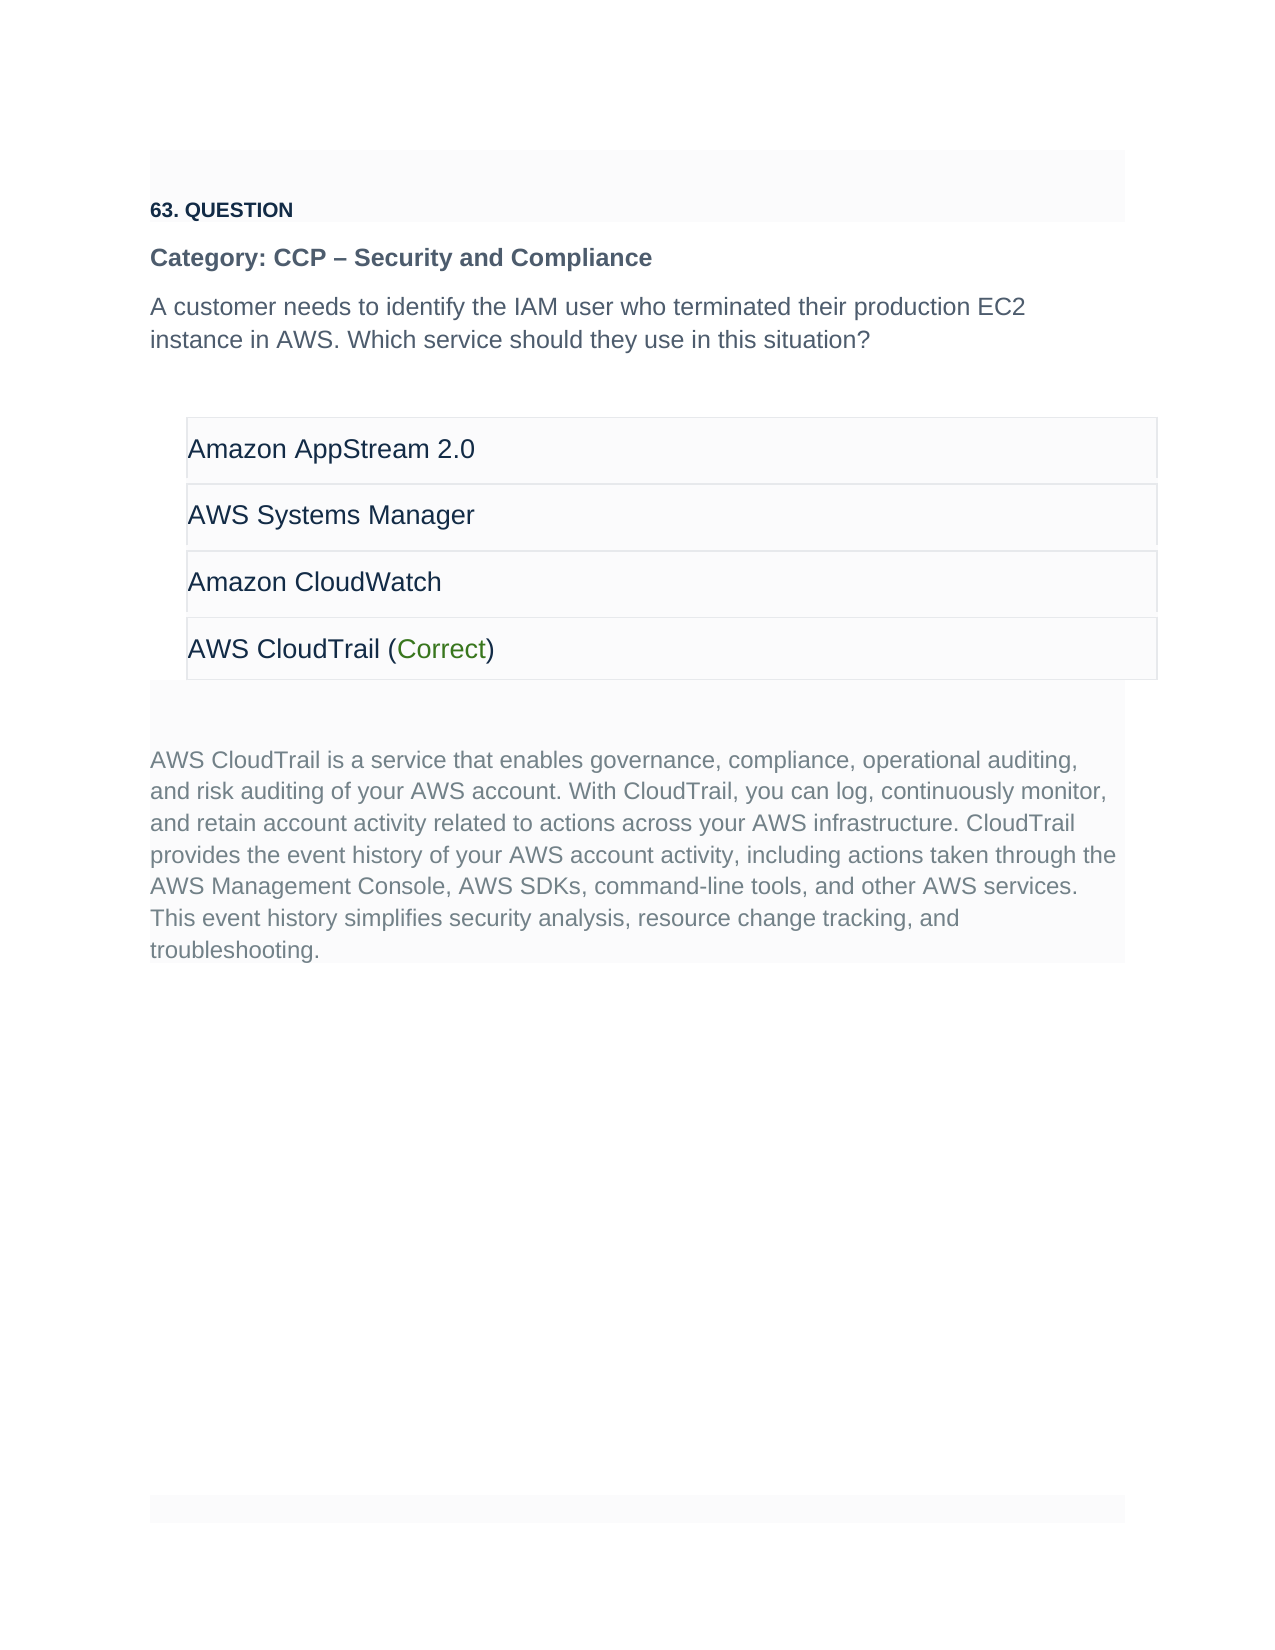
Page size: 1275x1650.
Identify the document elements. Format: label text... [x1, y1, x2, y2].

list Amazon AppStream 2.0 [188, 418, 1156, 478]
text AWS CloudTrail is a service that enables governance, compliance, operational auditing, and risk auditing of your AWS account. With CloudTrail, you can log, continuously monitor, and retain account activity related to actions across your AWS infrastructure. CloudTrail provides the event history of your AWS account activity, including actions taken through the AWS Management Console, AWS SDKs, command-line tools, and other AWS services. This event history simplifies security analysis, resource change tracking, and troubleshooting. [150, 746, 1125, 963]
text A customer needs to identify the IAM user who terminated their production EC2 instance in AWS. Which service should they use in this situation? [150, 292, 1125, 354]
list AWS Systems Manager [188, 485, 1156, 545]
list Amazon CloudWatch [188, 552, 1156, 612]
list AWS CloudTrail (Correct) [188, 618, 1156, 679]
text 63. QUESTION [150, 198, 1125, 222]
text Category: CCP – Security and Compliance [150, 242, 1125, 271]
